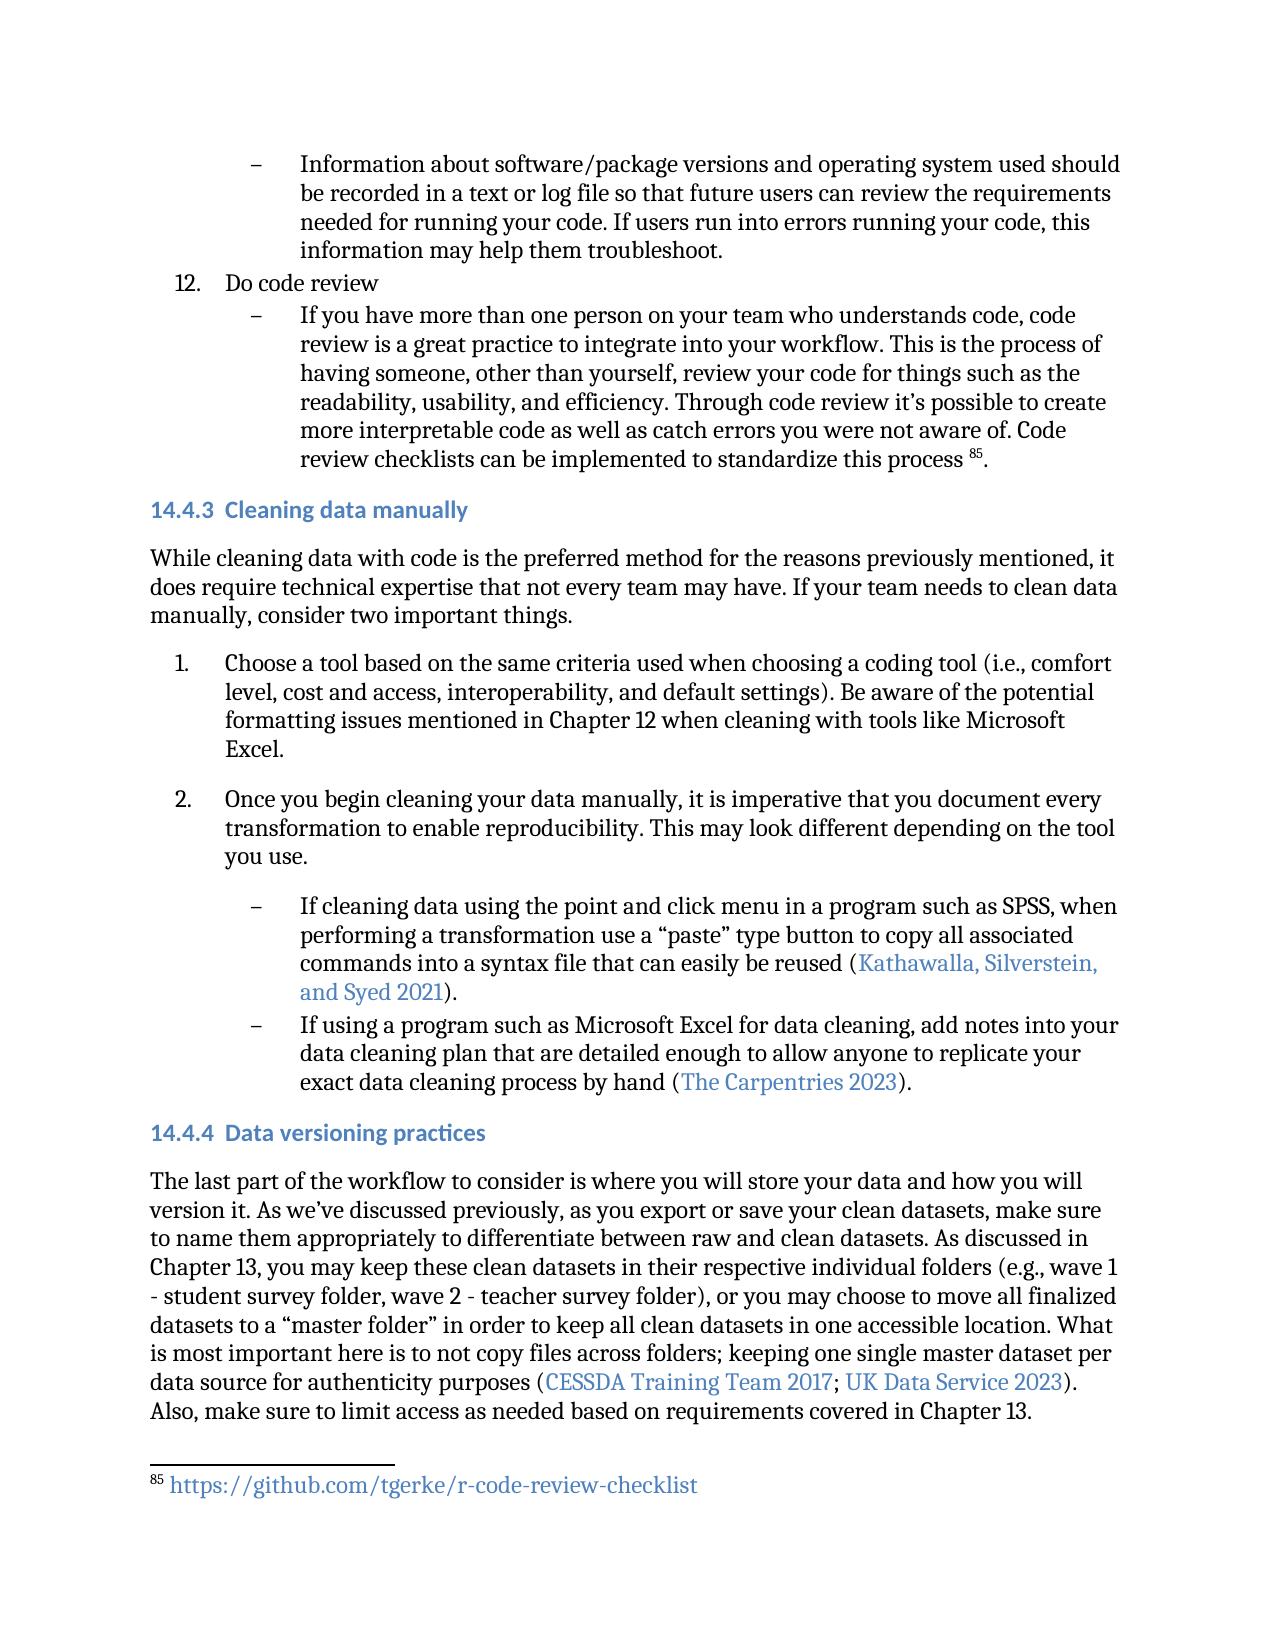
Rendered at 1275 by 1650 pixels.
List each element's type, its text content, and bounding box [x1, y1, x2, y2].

text While cleaning data with code is the preferred method for the reasons previously mentioned, it does require technical expertise that not every team may have. If your team needs to clean data manually, consider two important things. [150, 544, 1125, 630]
list If cleaning data using the point and click menu in a program such as SPSS, when performing a transformation use a “paste” type button to copy all associated commands into a syntax file that can easily be reused (Kathawalla, Silverstein, and Syed 2021). [250, 892, 1125, 1007]
list If using a program such as Microsoft Excel for data cleaning, add notes into your data cleaning plan that are detailed enough to allow anyone to replicate your exact data cleaning process by hand (The Carpentries 2023). [250, 1011, 1125, 1097]
list If you have more than one person on your team who understands code, code review is a great practice to integrate into your workflow. This is the process of having someone, other than yourself, review your code for things such as the readability, usability, and efficiency. Through code review it’s possible to create more interpretable code as well as catch errors you were not aware of. Code review checklists can be implemented to standardize this process . [250, 301, 1125, 474]
list Information about software/package versions and operating system used should be recorded in a text or log file so that future users can review the requirements needed for running your code. If users run into errors running your code, this information may help them troubleshoot. [250, 150, 1125, 265]
list Choose a tool based on the same criteria used when choosing a coding tool (i.e., comfort level, cost and access, interoperability, and default settings). Be aware of the potential formatting issues mentioned in Chapter 12 when cleaning with tools like Microsoft Excel. [175, 649, 1125, 764]
text The last part of the workflow to consider is where you will store your data and how you will version it. As we’ve discussed previously, as you export or save your clean datasets, make sure to name them appropriately to differentiate between raw and clean datasets. As discussed in Chapter 13, you may keep these clean datasets in their respective individual folders (e.g., wave 1 - student survey folder, wave 2 - teacher survey folder), or you may choose to move all finalized datasets to a “master folder” in order to keep all clean datasets in one accessible location. What is most important here is to not copy files across folders; keeping one single master dataset per data source for authenticity purposes (CESSDA Training Team 2017; UK Data Service 2023). Also, make sure to limit access as needed based on requirements covered in Chapter 13. [150, 1167, 1125, 1426]
subtitle 14.4.4 Data versioning practices [150, 1118, 1125, 1148]
list Do code review [175, 269, 1125, 297]
list Once you begin cleaning your data manually, it is imperative that you document every transformation to enable reproducibility. This may look different depending on the tool you use. [175, 785, 1125, 871]
subtitle 14.4.3 Cleaning data manually [150, 494, 1125, 525]
